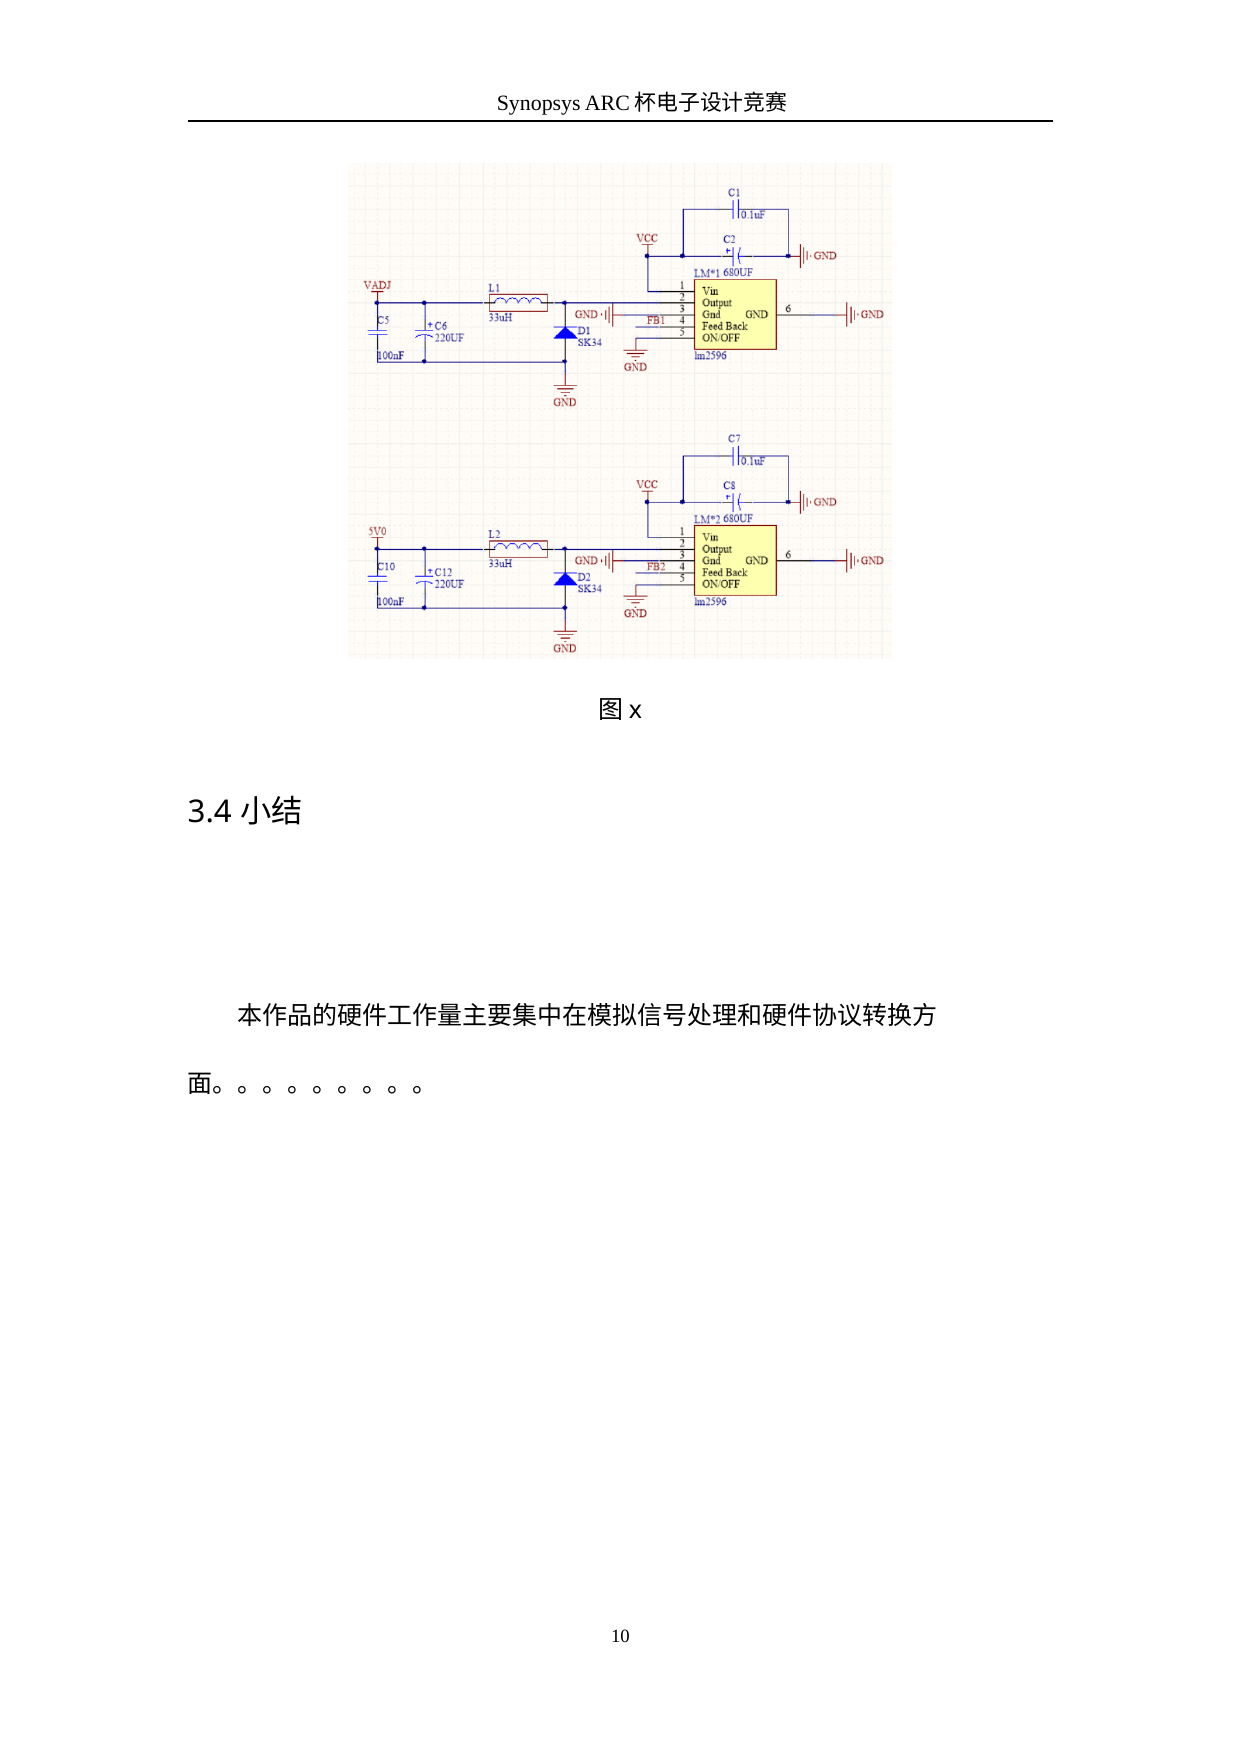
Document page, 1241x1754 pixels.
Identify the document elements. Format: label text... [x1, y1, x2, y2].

subtitle 3.4 小结 [187, 775, 1053, 843]
text 图x [187, 673, 1053, 741]
picture [348, 163, 892, 659]
text 本作品的硬件工作量主要集中在模拟信号处理和硬件协议转换方面。。。。。。。。。 [187, 979, 1053, 1115]
